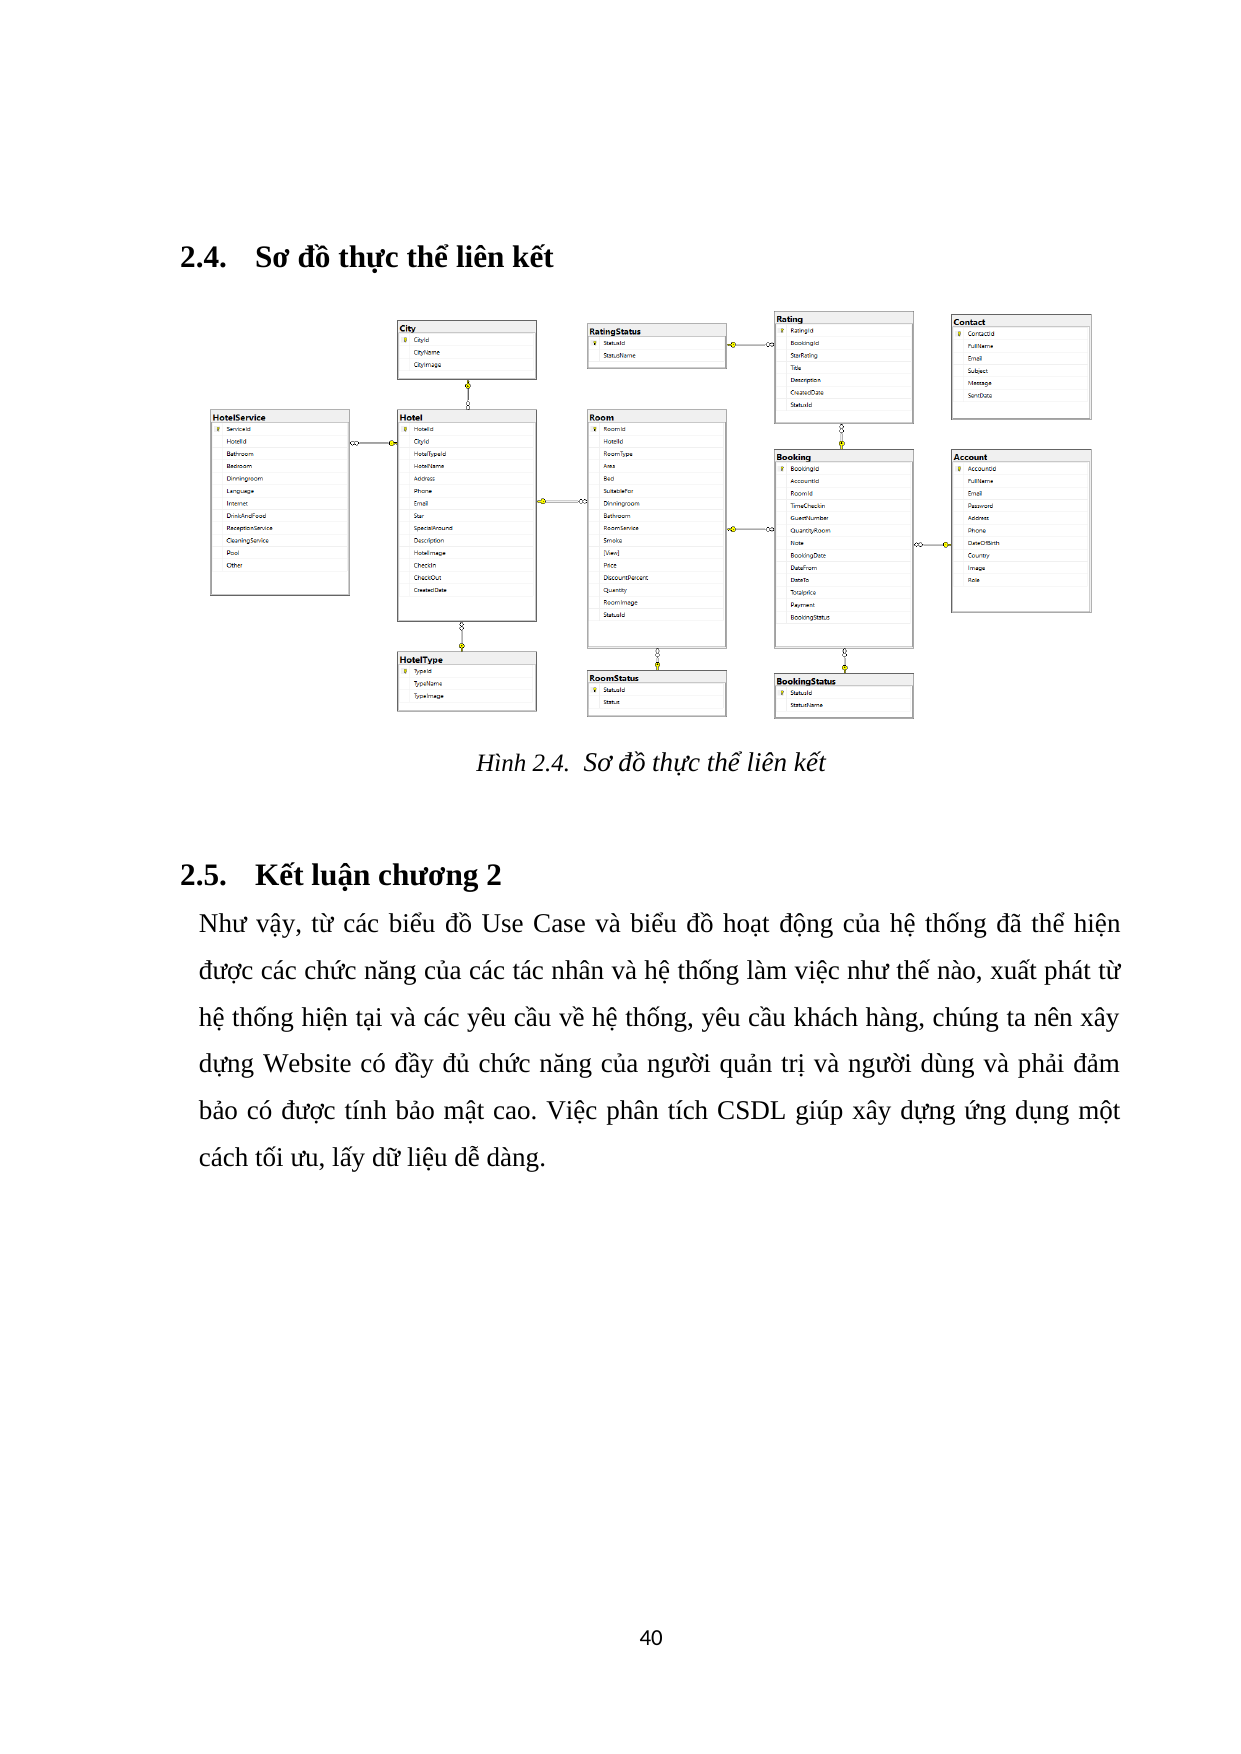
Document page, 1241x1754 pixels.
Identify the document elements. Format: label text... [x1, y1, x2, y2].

text Như vậy, từ các biểu đồ Use Case và biểu đồ hoạt động của hệ thống đã thể hiện được các chức năng của các tác nhân và hệ thống làm việc như thế nào, xuất phát từ hệ thống hiện tại và các yêu cầu về hệ thống, yêu cầu khách hàng, chúng ta nên xây dựng Website có đầy đủ chức năng của người quản trị và người dùng và phải đảm bảo có được tính bảo mật cao. Việc phân tích CSDL giúp xây dựng ứng dụng một cách tối ưu, lấy dữ liệu dễ dàng. [199, 908, 1122, 1172]
picture [193, 290, 1109, 733]
subtitle Kết luận chương 2 [180, 856, 1122, 892]
subtitle Sơ đồ thực thể liên kết [180, 239, 1122, 274]
text Hình 2.4. Sơ đồ thực thể liên kết [180, 746, 1122, 777]
